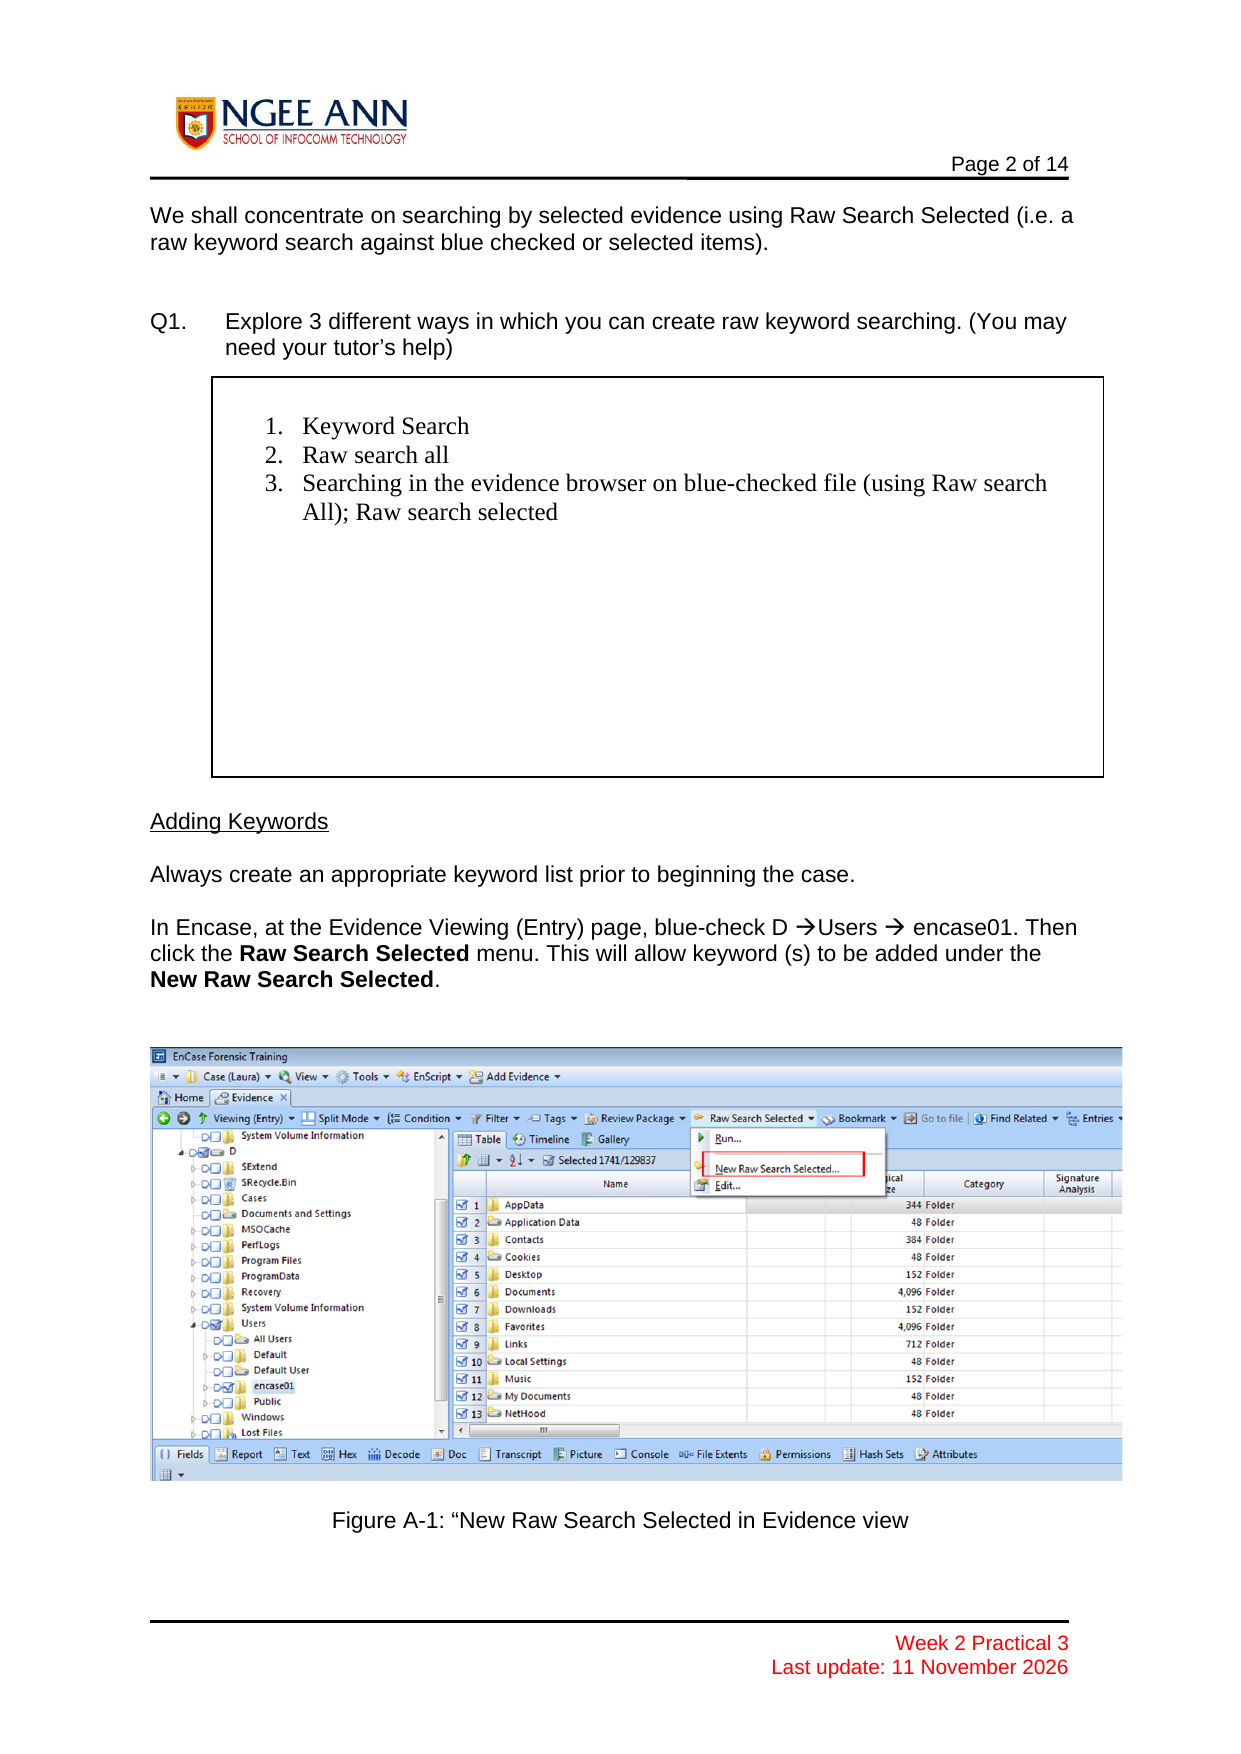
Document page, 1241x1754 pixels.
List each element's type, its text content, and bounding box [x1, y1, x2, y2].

text Q1. Explore 3 different ways in which you can create raw keyword searching. (You may need your tutor’s help) [150, 308, 1090, 360]
picture [150, 1047, 1123, 1481]
text Adding Keywords [150, 808, 1090, 835]
text In Encase, at the Evidence Viewing (Entry) page, blue-check D Users encase01. Then click the Raw Search Selected menu. This will allow keyword (s) to be added under the New Raw Search Selected. [150, 914, 1090, 993]
picture [150, 75, 432, 172]
text Always create an appropriate keyword list prior to beginning the case. [150, 861, 1090, 887]
text Figure A-1: “New Raw Search Selected in Evidence view [150, 1507, 1090, 1533]
text We shall concentrate on searching by selected evidence using Raw Search Selected (i.e. a raw keyword search against blue checked or selected items). [150, 202, 1090, 255]
